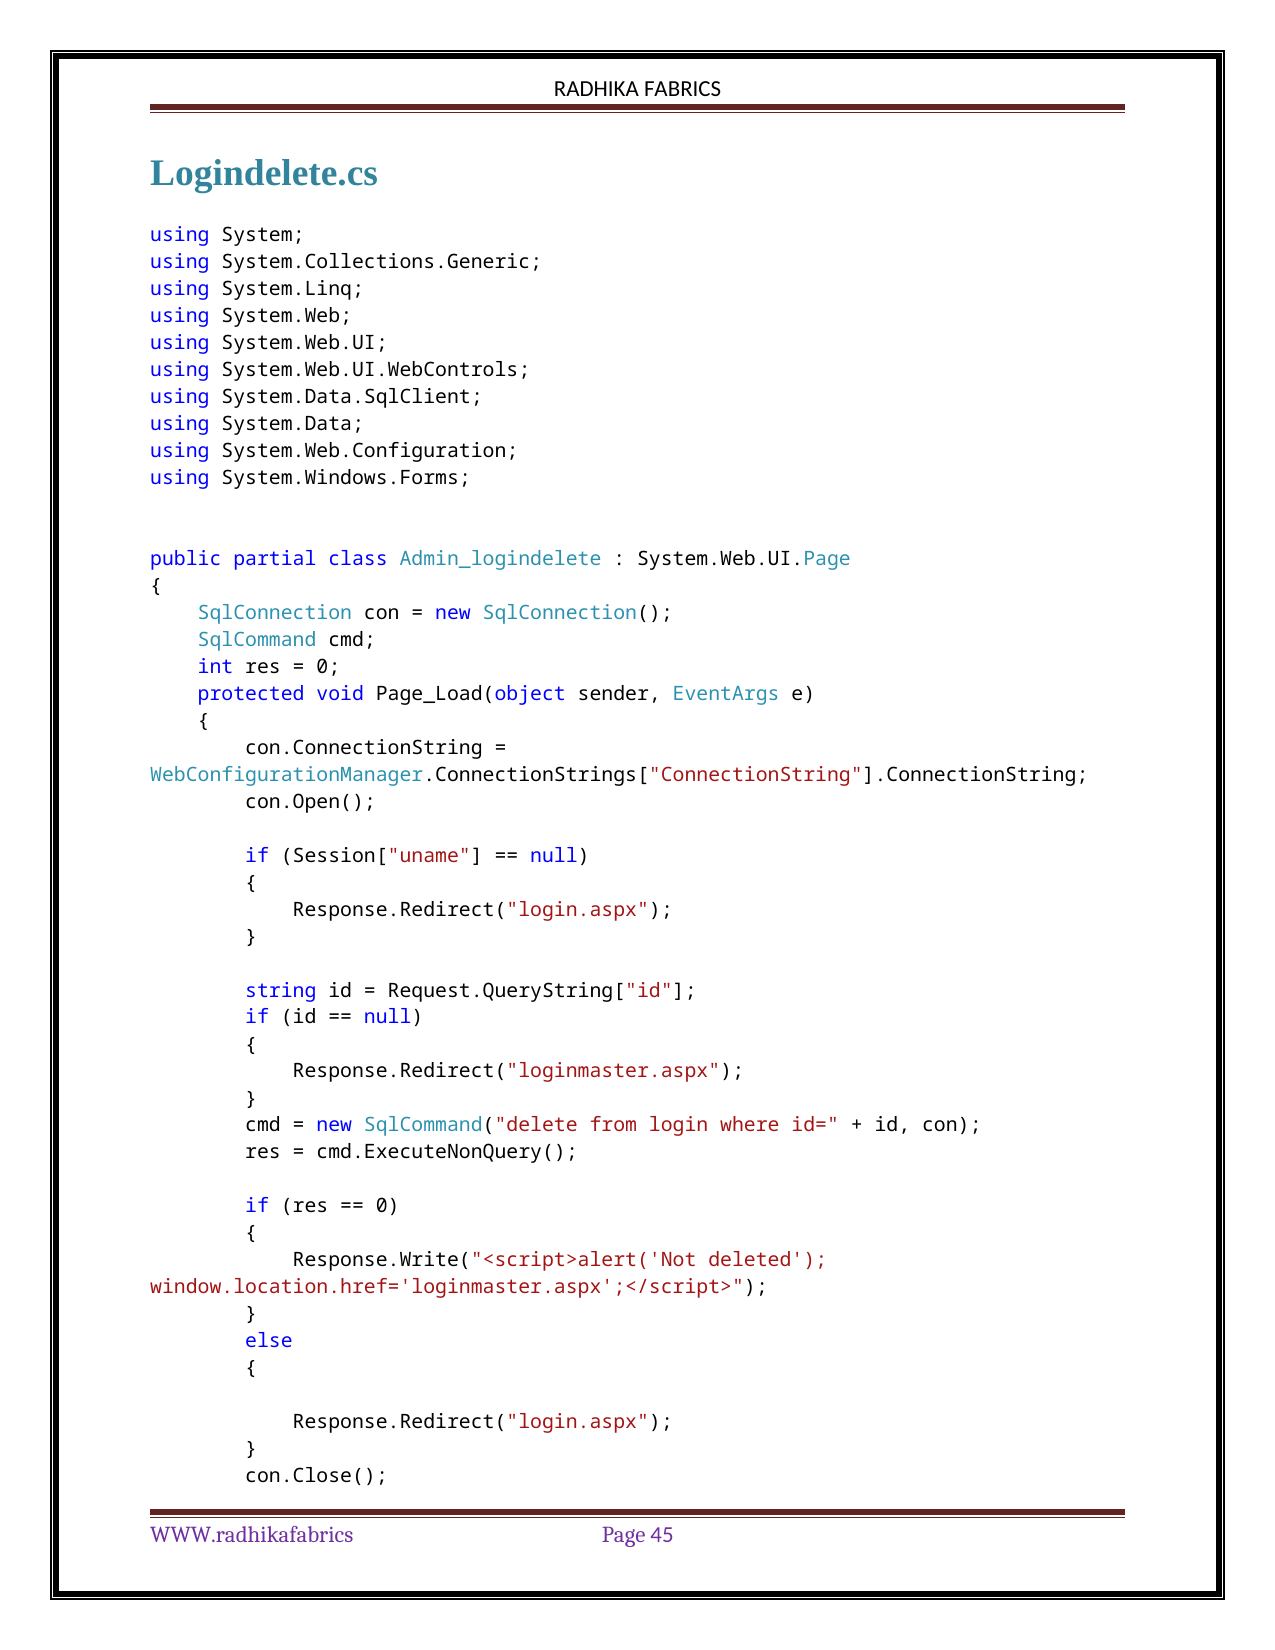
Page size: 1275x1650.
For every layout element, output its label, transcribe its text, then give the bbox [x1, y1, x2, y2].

text if (Session["uname"] == null) [150, 841, 1125, 868]
text using System.Web.UI; [150, 328, 1125, 355]
text { [150, 706, 1125, 733]
text Response.Write("<script>alert('Not deleted'); window.location.href='loginmaster.aspx';</script>"); [150, 1246, 1125, 1299]
text using System.Web.UI.WebControls; [150, 355, 1125, 382]
text using System.Data; [150, 409, 1125, 436]
text { [150, 571, 1125, 598]
text } [150, 922, 1125, 949]
text { [150, 1353, 1125, 1381]
text using System.Collections.Generic; [150, 247, 1125, 274]
text } [150, 1434, 1125, 1461]
text con.ConnectionString = WebConfigurationManager.ConnectionStrings["ConnectionString"].ConnectionString; [150, 733, 1125, 787]
text { [150, 868, 1125, 895]
text using System.Windows.Forms; [150, 463, 1125, 490]
text { [150, 1030, 1125, 1057]
text string id = Request.QueryString["id"]; [150, 976, 1125, 1003]
text con.Open(); [150, 787, 1125, 814]
text protected void Page_Load(object sender, EventArgs e) [150, 679, 1125, 706]
text Response.Redirect("login.aspx"); [150, 1407, 1125, 1434]
text Logindelete.cs [150, 150, 1125, 193]
text res = cmd.ExecuteNonQuery(); [150, 1138, 1125, 1165]
text using System.Web; [150, 301, 1125, 328]
text { [150, 1219, 1125, 1246]
text using System.Linq; [150, 274, 1125, 301]
text if (id == null) [150, 1003, 1125, 1030]
text SqlConnection con = new SqlConnection(); [150, 598, 1125, 625]
text Response.Redirect("login.aspx"); [150, 895, 1125, 922]
text con.Close(); [150, 1461, 1125, 1488]
text SqlCommand cmd; [150, 625, 1125, 652]
text cmd = new SqlCommand("delete from login where id=" + id, con); [150, 1111, 1125, 1138]
text int res = 0; [150, 652, 1125, 679]
text public partial class Admin_logindelete : System.Web.UI.Page [150, 544, 1125, 571]
text else [150, 1327, 1125, 1353]
text using System.Data.SqlClient; [150, 382, 1125, 409]
text } [150, 1299, 1125, 1327]
text using System.Web.Configuration; [150, 436, 1125, 463]
text if (res == 0) [150, 1192, 1125, 1219]
text Response.Redirect("loginmaster.aspx"); [150, 1057, 1125, 1084]
text using System; [150, 220, 1125, 247]
text } [150, 1084, 1125, 1111]
